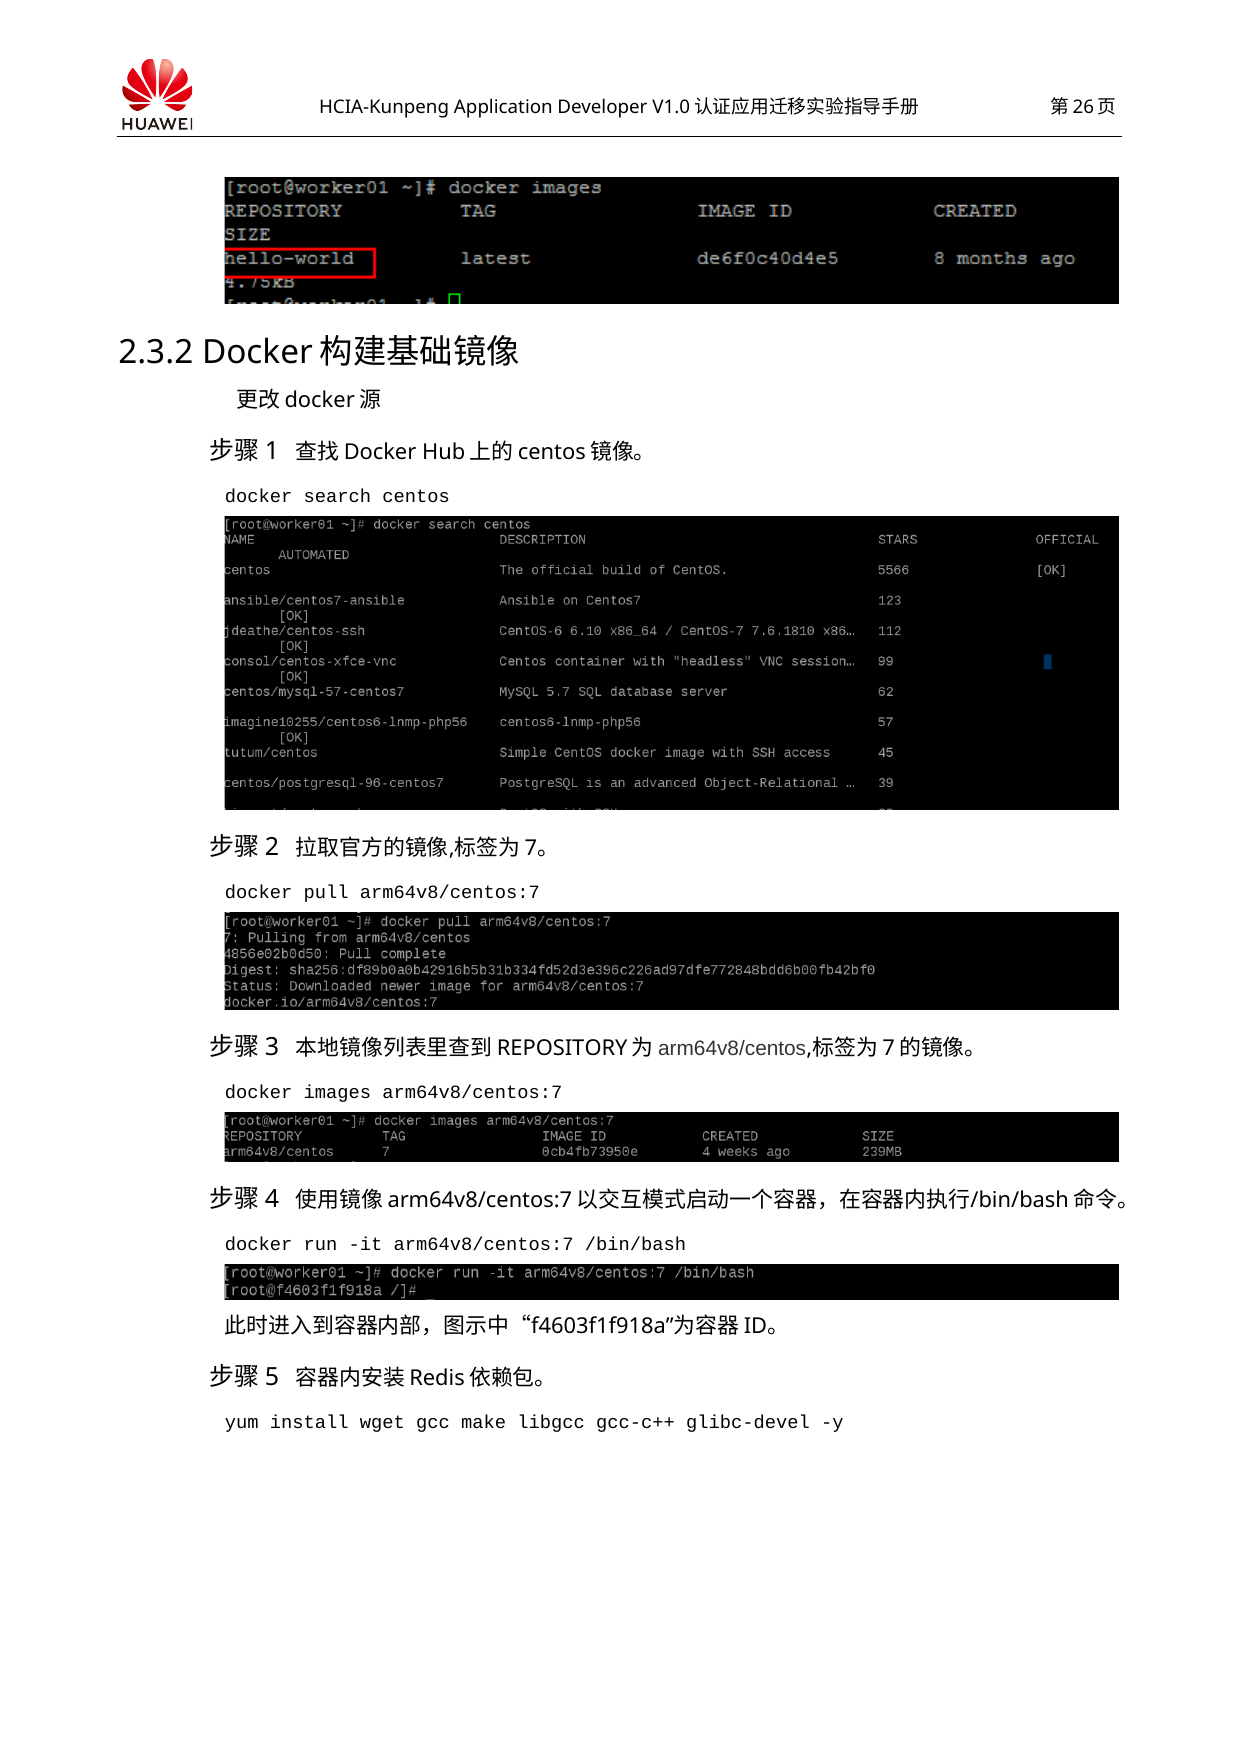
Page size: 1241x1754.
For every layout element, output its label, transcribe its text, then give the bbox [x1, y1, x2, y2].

text docker images arm64v8/centos:7 [224, 1079, 1122, 1104]
text 拉取官方的镜像,标签为7。 [279, 827, 1122, 863]
picture [224, 912, 1119, 1010]
text 容器内安装Redis依赖包。 [279, 1356, 1122, 1393]
text 此时进入到容器内部，图示中“f4603f1f918a”为容器ID。 [224, 1308, 1122, 1340]
text yum install wget gcc make libgcc gcc-c++ glibc-devel -y [224, 1409, 1122, 1434]
picture [224, 177, 1119, 304]
subtitle Docker构建基础镜像 [118, 325, 1122, 373]
text docker pull arm64v8/centos:7 [224, 879, 1122, 904]
text docker run -it arm64v8/centos:7 /bin/bash [224, 1231, 1122, 1256]
picture [122, 59, 193, 130]
text 本地镜像列表里查到REPOSITORY为arm64v8/centos,标签为7的镜像。 [279, 1026, 1122, 1062]
text 使用镜像arm64v8/centos:7以交互模式启动一个容器，在容器内执行/bin/bash命令。 [279, 1178, 1122, 1215]
text 更改docker源 [236, 382, 1122, 413]
picture [224, 1112, 1119, 1162]
text docker search centos [224, 483, 1122, 508]
picture [224, 1264, 1119, 1300]
text 查找Docker Hub上的centos镜像。 [279, 430, 1122, 466]
picture [224, 516, 1119, 810]
